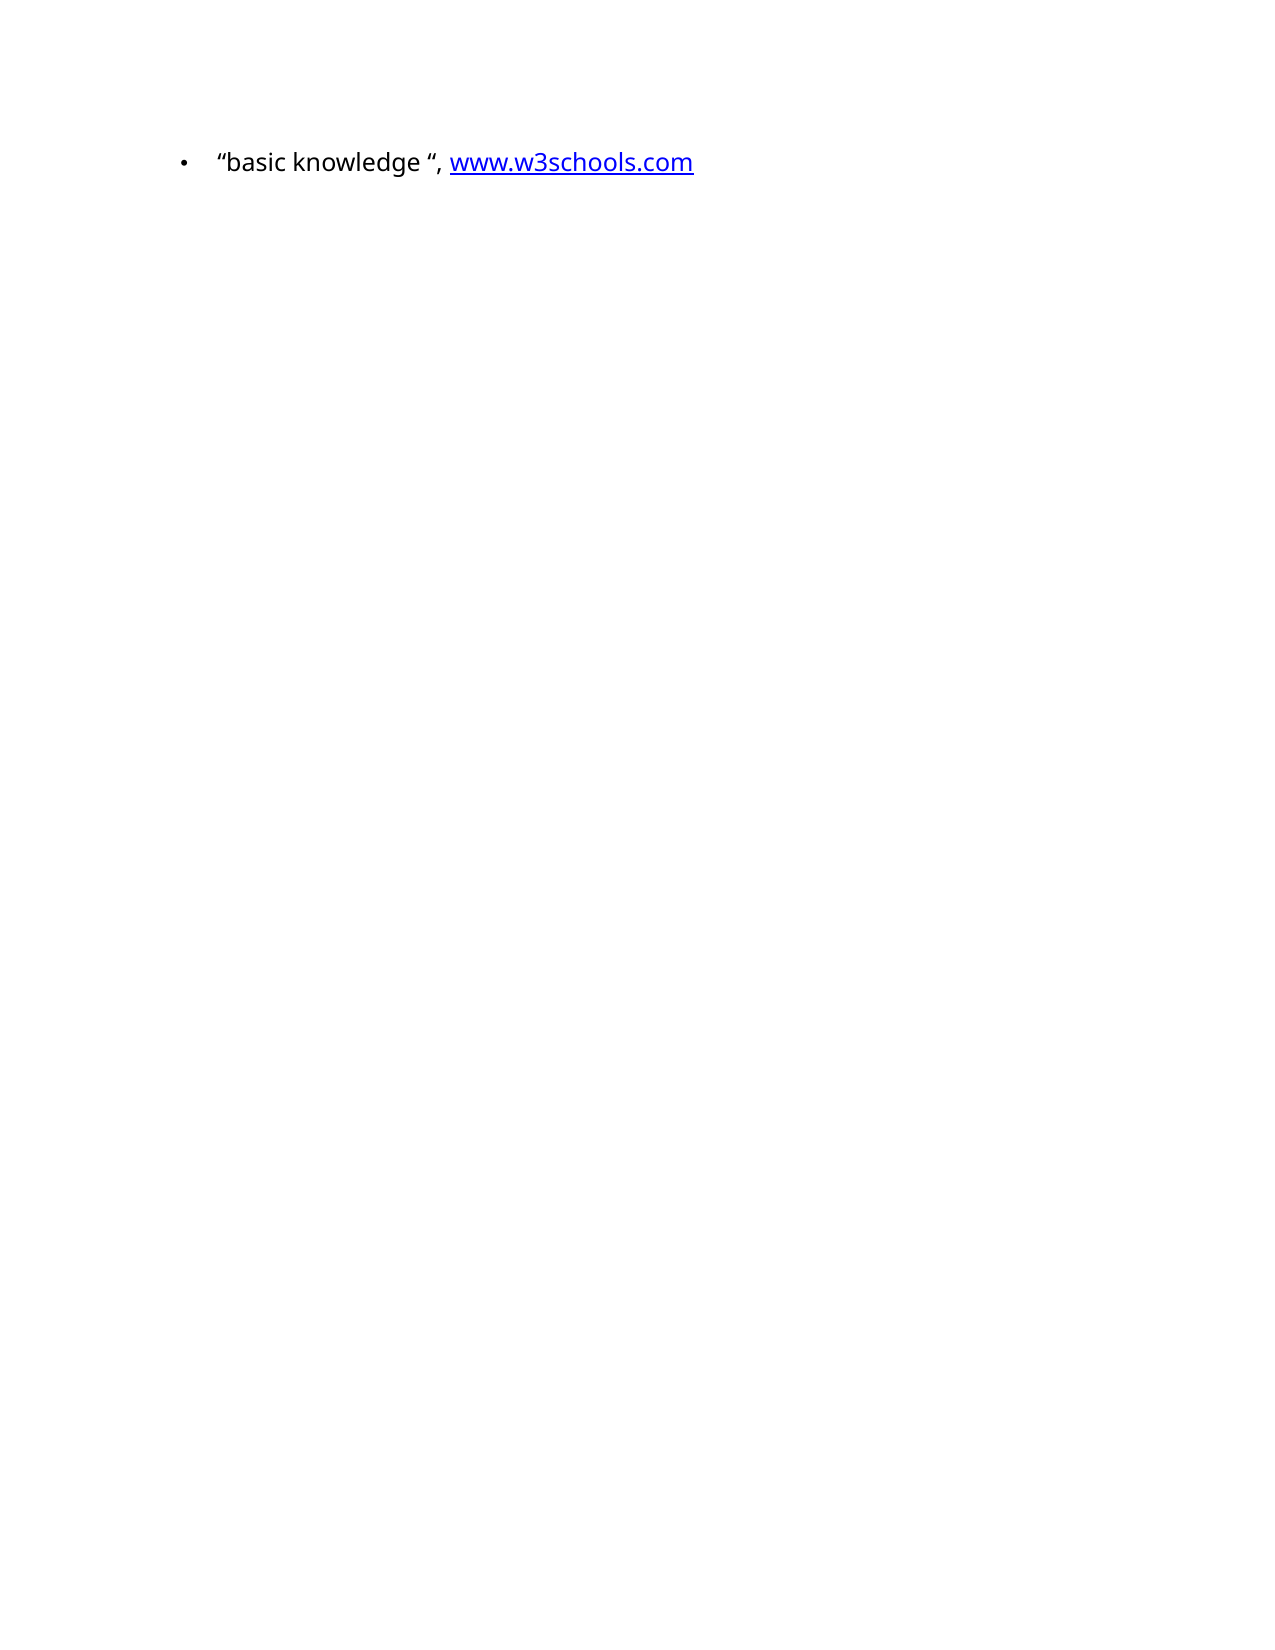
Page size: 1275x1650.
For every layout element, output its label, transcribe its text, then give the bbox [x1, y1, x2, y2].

list “basic knowledge “, www.w3schools.com [179, 150, 1125, 177]
